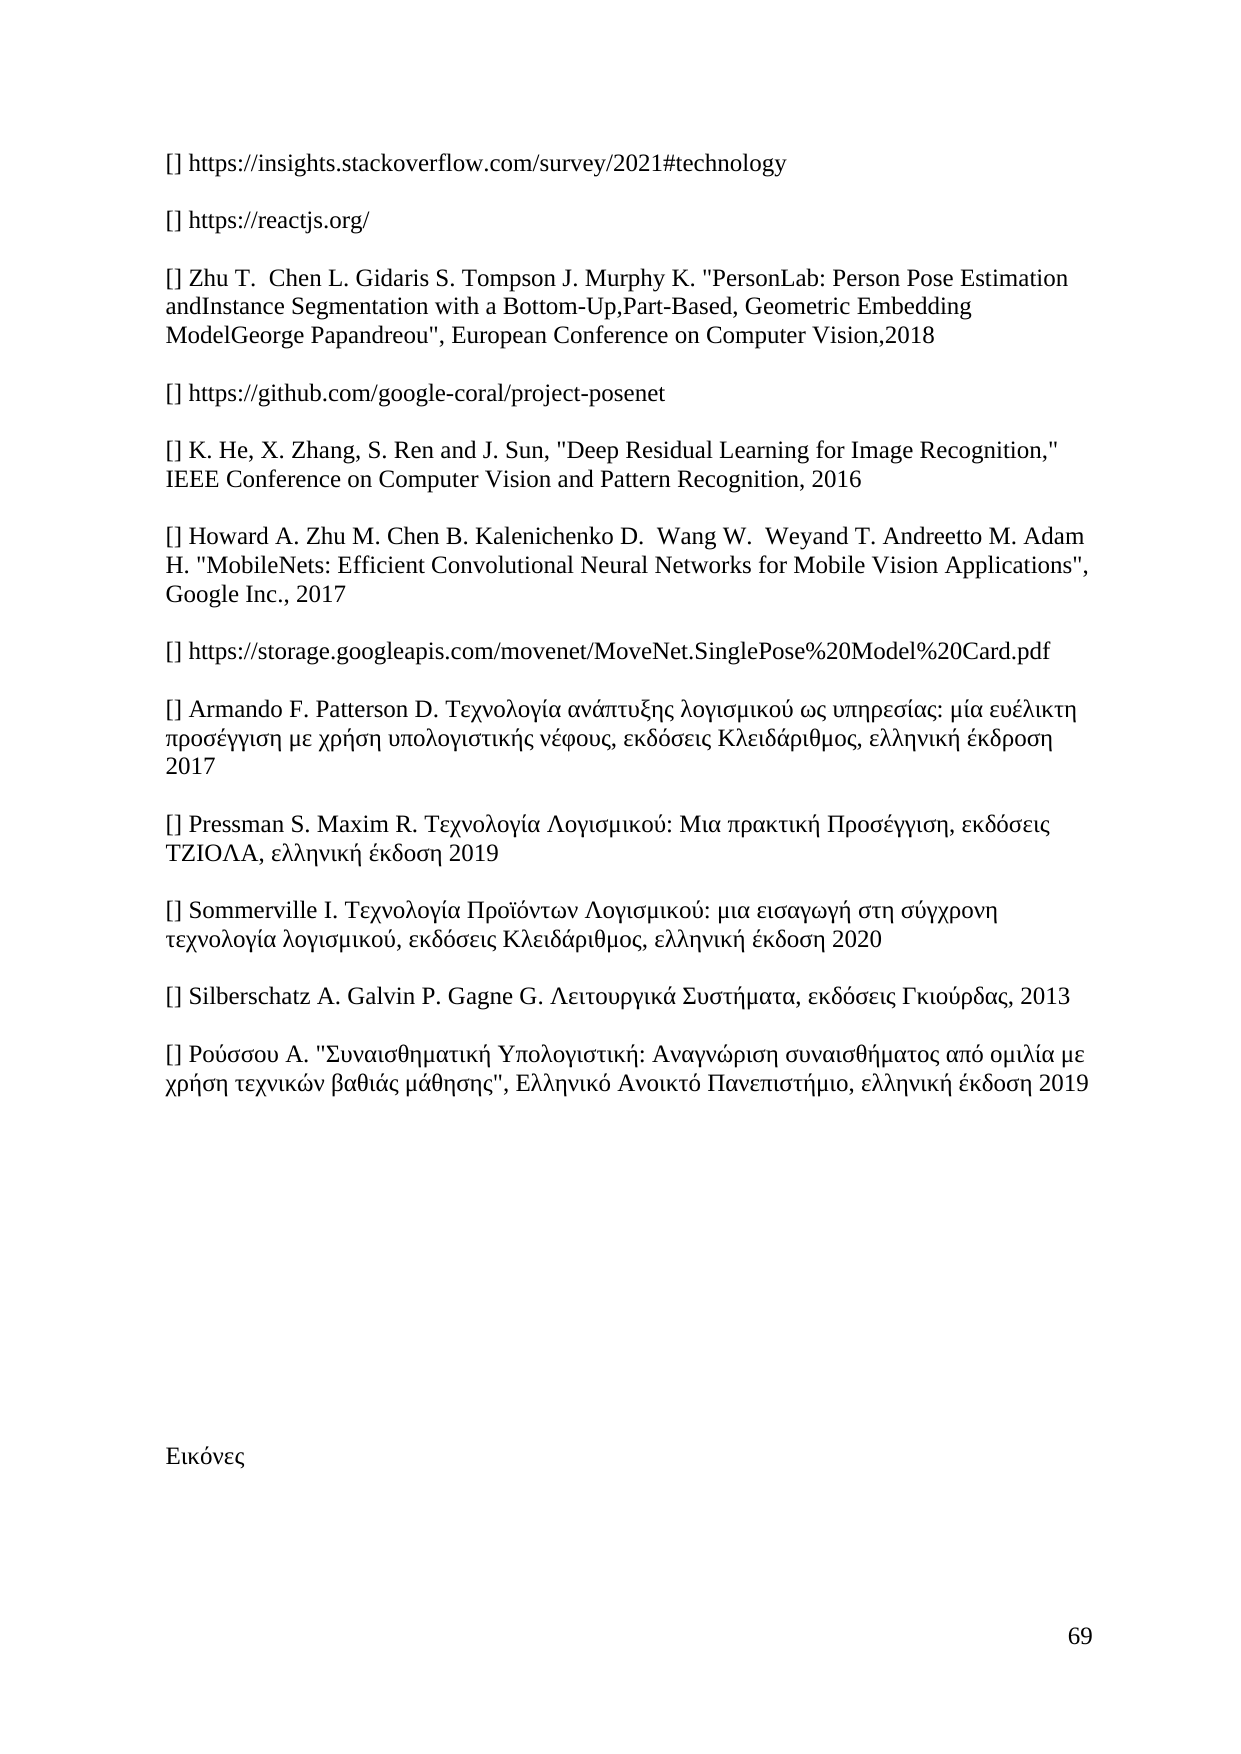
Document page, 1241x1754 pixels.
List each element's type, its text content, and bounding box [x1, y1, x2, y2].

text [] Pressman S. Maxim R. Τεχνολογία Λογισμικού: Μια πρακτική Προσέγγιση, εκδόσεις ΤΖΙΟΛΑ, ελληνική έκδοση 2019 [165, 809, 1092, 866]
text [] https://storage.googleapis.com/movenet/MoveNet.SinglePose%20Model%20Card.pdf [165, 636, 1092, 665]
text [] Zhu T. Chen L. Gidaris S. Tompson J. Murphy K. "PersonLab: Person Pose Estimation andInstance Segmentation with a Bottom-Up,Part-Based, Geometric Embedding ModelGeorge Papandreou", European Conference on Computer Vision,2018 [165, 263, 1092, 349]
text [] Ρούσσου Α. "Συναισθηματική Υπολογιστική: Αναγνώριση συναισθήματος από ομιλία με χρήση τεχνικών βαθιάς μάθησης", Ελληνικό Ανοικτό Πανεπιστήμιο, ελληνική έκδοση 2019 [165, 1039, 1092, 1096]
text Εικόνες [165, 1441, 1092, 1470]
text [] Howard A. Zhu M. Chen B. Kalenichenko D. Wang W. Weyand T. Andreetto M. Adam H. "MobileNets: Efficient Convolutional Neural Networks for Mobile Vision Applications", Google Inc., 2017 [165, 521, 1092, 608]
text [] https://github.com/google-coral/project-posenet [165, 378, 1092, 406]
text [] Silberschatz A. Galvin P. Gagne G. Λειτουργικά Συστήματα, εκδόσεις Γκιούρδας, 2013 [165, 981, 1092, 1010]
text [165, 148, 1092, 176]
text [] https://reactjs.org/ [165, 205, 1092, 234]
text [] Sommerville I. Τεχνολογία Προϊόντων Λογισμικού: μια εισαγωγή στη σύγχρονη τεχνολογία λογισμικού, εκδόσεις Κλειδάριθμος, ελληνική έκδοση 2020 [165, 895, 1092, 953]
text [] K. He, X. Zhang, S. Ren and J. Sun, "Deep Residual Learning for Image Recognition," IEEE Conference on Computer Vision and Pattern Recognition, 2016 [165, 435, 1092, 493]
text [] Armando F. Patterson D. Τεχνολογία ανάπτυξης λογισμικού ως υπηρεσίας: μία ευέλικτη προσέγγιση με χρήση υπολογιστικής νέφους, εκδόσεις Κλειδάριθμος, ελληνική έκδροση 2017 [165, 694, 1092, 780]
